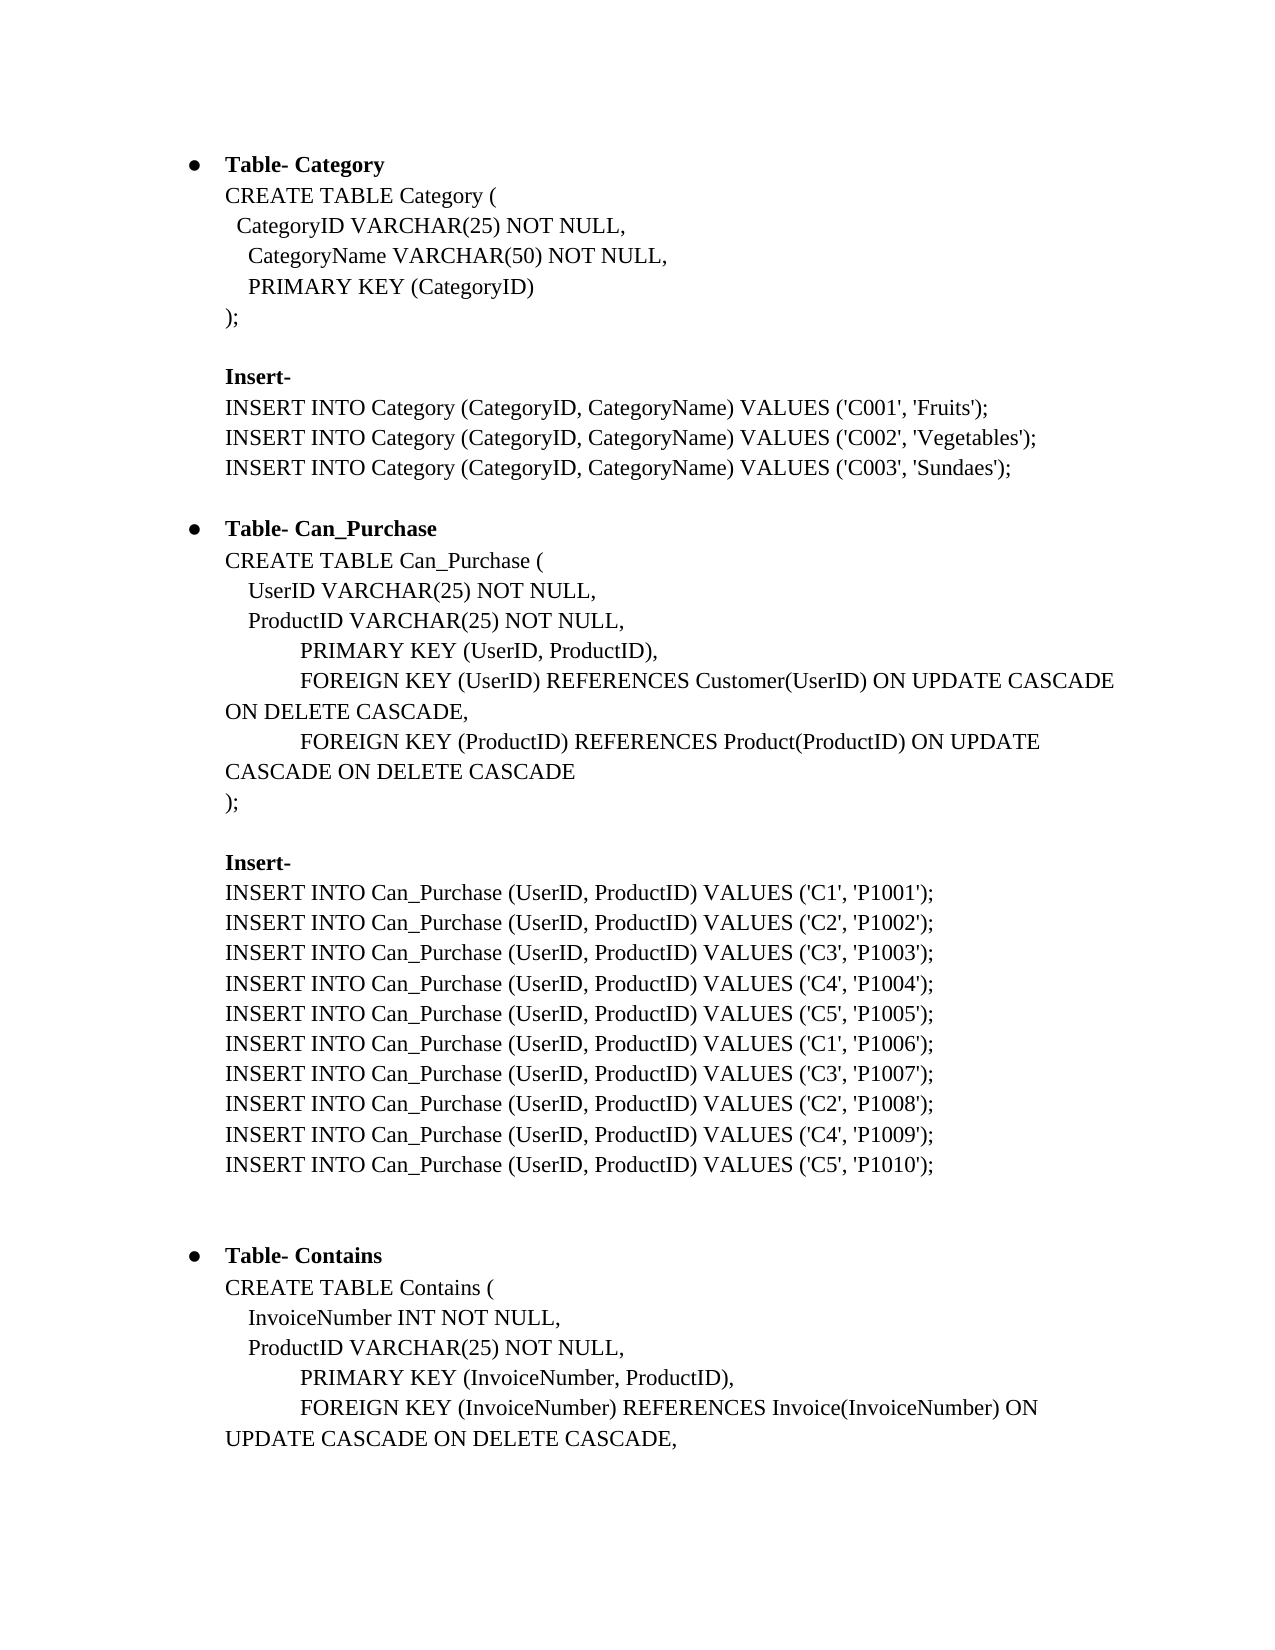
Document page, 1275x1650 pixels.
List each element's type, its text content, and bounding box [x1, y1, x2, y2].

list Table- Category [187, 150, 1125, 178]
text INSERT INTO Can_Purchase (UserID, ProductID) VALUES ('C3', 'P1003'); [225, 939, 1125, 966]
text INSERT INTO Can_Purchase (UserID, ProductID) VALUES ('C4', 'P1009'); [225, 1121, 1125, 1147]
text INSERT INTO Can_Purchase (UserID, ProductID) VALUES ('C3', 'P1007'); [225, 1060, 1125, 1087]
text PRIMARY KEY (CategoryID) [225, 273, 1125, 299]
text INSERT INTO Category (CategoryID, CategoryName) VALUES ('C002', 'Vegetables'); [225, 424, 1125, 450]
text CREATE TABLE Category ( [225, 182, 1125, 208]
text INSERT INTO Can_Purchase (UserID, ProductID) VALUES ('C2', 'P1002'); [225, 909, 1125, 936]
text ); [225, 303, 1125, 329]
text CREATE TABLE Can_Purchase ( [225, 547, 1125, 573]
text INSERT INTO Can_Purchase (UserID, ProductID) VALUES ('C5', 'P1010'); [225, 1151, 1125, 1177]
text UserID VARCHAR(25) NOT NULL, [225, 577, 1125, 603]
text FOREIGN KEY (ProductID) REFERENCES Product(ProductID) ON UPDATE CASCADE ON DELETE CASCADE [225, 728, 1125, 784]
text INSERT INTO Can_Purchase (UserID, ProductID) VALUES ('C1', 'P1006'); [225, 1030, 1125, 1056]
text Insert- [225, 849, 1125, 875]
text ProductID VARCHAR(25) NOT NULL, [225, 1334, 1125, 1360]
text ); [225, 788, 1125, 815]
text CREATE TABLE Contains ( [225, 1274, 1125, 1300]
text PRIMARY KEY (InvoiceNumber, ProductID), [225, 1364, 1125, 1391]
text InvoiceNumber INT NOT NULL, [225, 1304, 1125, 1330]
text INSERT INTO Can_Purchase (UserID, ProductID) VALUES ('C1', 'P1001'); [225, 879, 1125, 905]
list Table- Can_Purchase [187, 514, 1125, 542]
text INSERT INTO Can_Purchase (UserID, ProductID) VALUES ('C4', 'P1004'); [225, 969, 1125, 996]
text INSERT INTO Can_Purchase (UserID, ProductID) VALUES ('C2', 'P1008'); [225, 1090, 1125, 1117]
text FOREIGN KEY (UserID) REFERENCES Customer(UserID) ON UPDATE CASCADE ON DELETE CASCADE, [225, 667, 1125, 724]
text PRIMARY KEY (UserID, ProductID), [225, 637, 1125, 664]
list Table- Contains [187, 1241, 1125, 1269]
text Insert- [225, 363, 1125, 390]
text CategoryID VARCHAR(25) NOT NULL, [225, 212, 1125, 239]
text INSERT INTO Category (CategoryID, CategoryName) VALUES ('C001', 'Fruits'); [225, 394, 1125, 420]
text ProductID VARCHAR(25) NOT NULL, [225, 607, 1125, 633]
text CategoryName VARCHAR(50) NOT NULL, [225, 243, 1125, 269]
text INSERT INTO Category (CategoryID, CategoryName) VALUES ('C003', 'Sundaes'); [225, 454, 1125, 480]
text FOREIGN KEY (InvoiceNumber) REFERENCES Invoice(InvoiceNumber) ON UPDATE CASCADE ON DELETE CASCADE, [225, 1394, 1125, 1451]
text INSERT INTO Can_Purchase (UserID, ProductID) VALUES ('C5', 'P1005'); [225, 1000, 1125, 1026]
